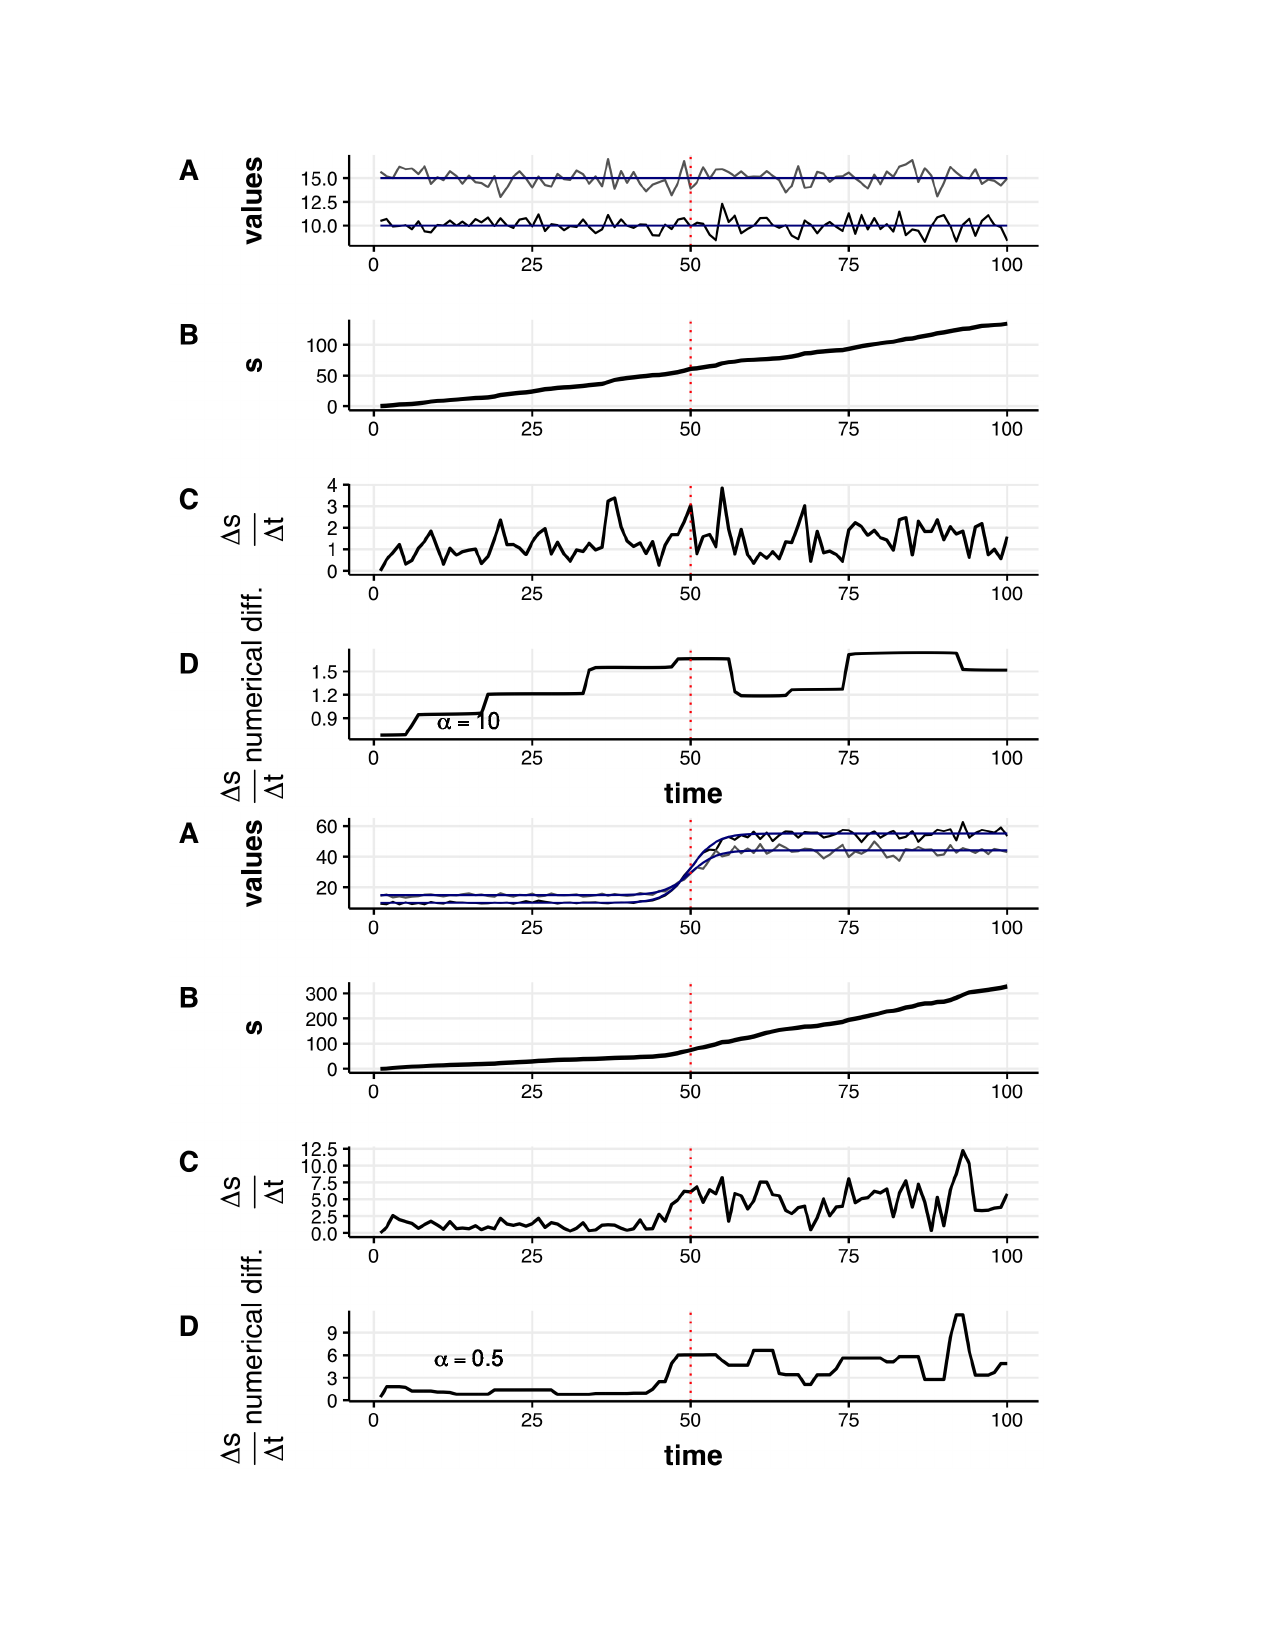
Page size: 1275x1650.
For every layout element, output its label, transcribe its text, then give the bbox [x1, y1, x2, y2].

picture [168, 812, 1044, 1469]
picture [168, 150, 1044, 807]
